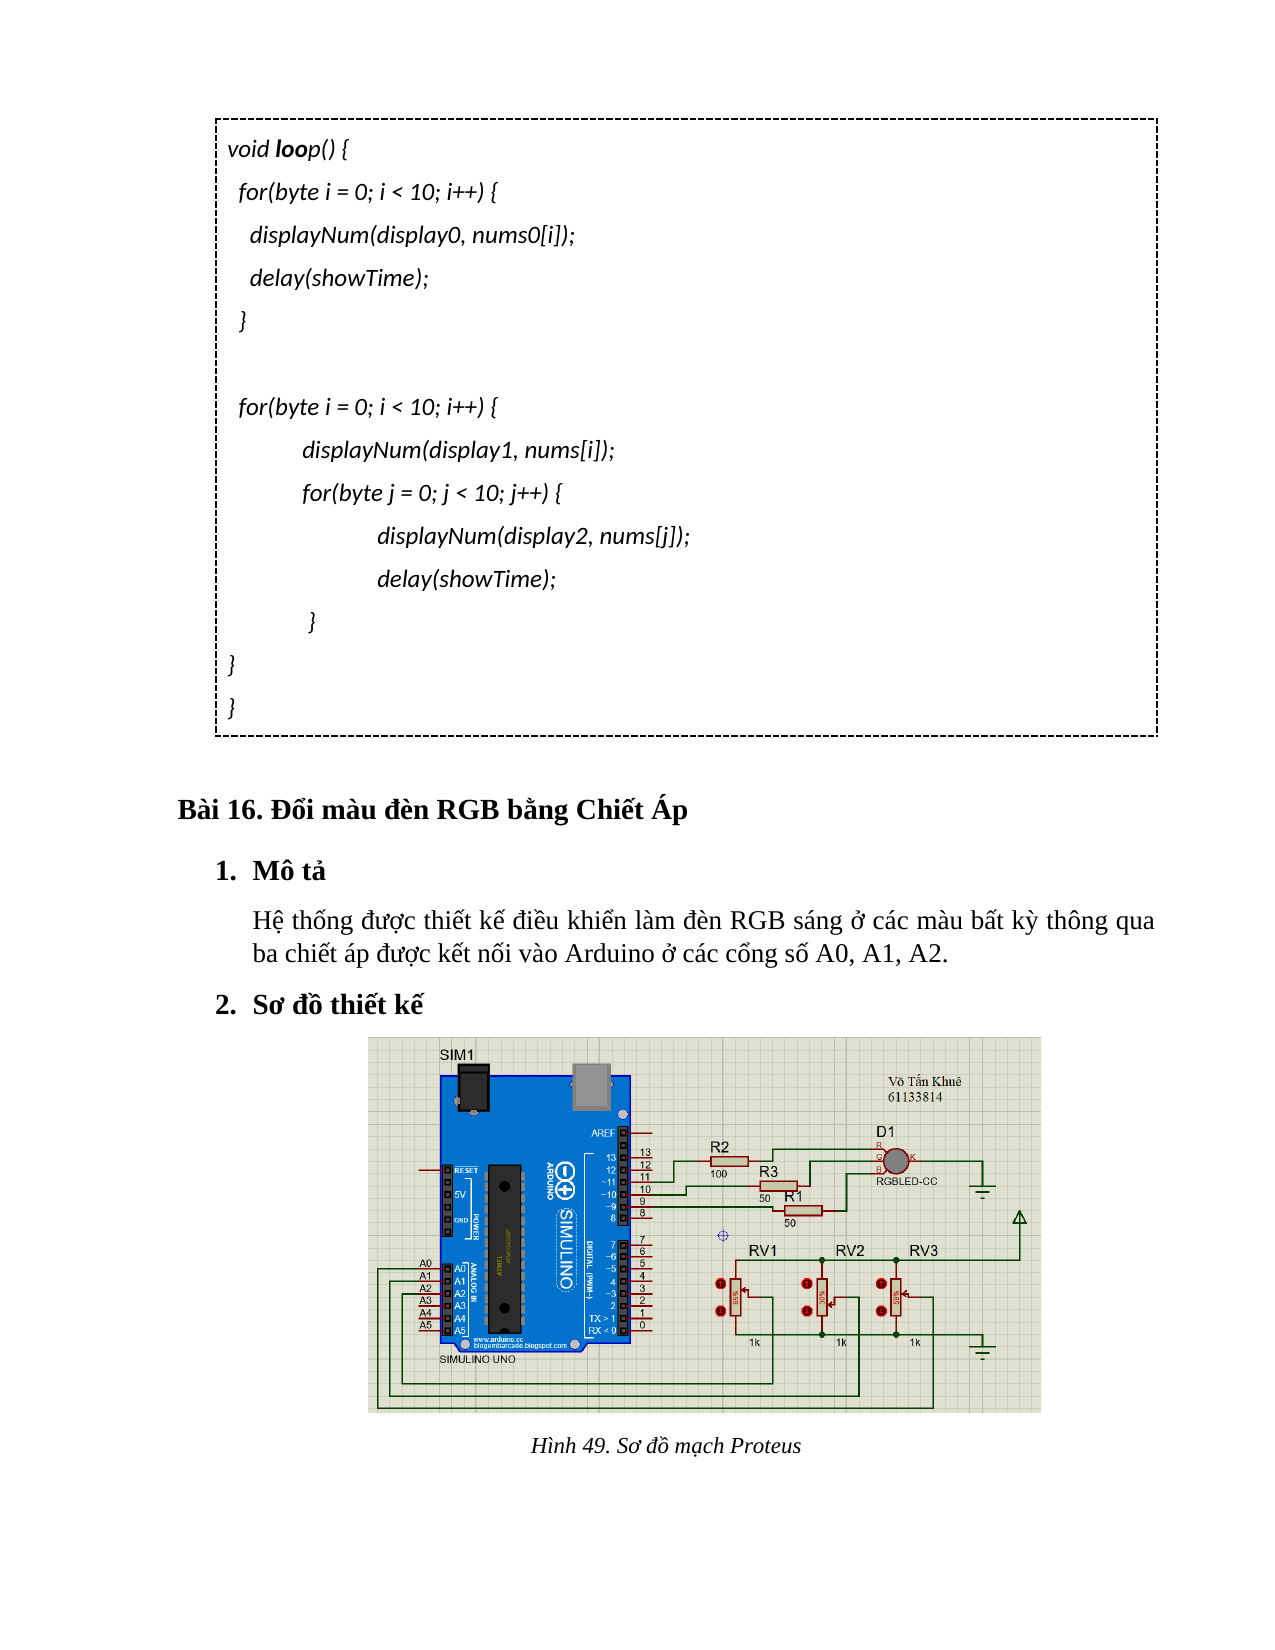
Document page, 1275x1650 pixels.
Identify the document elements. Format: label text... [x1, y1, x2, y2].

text Hình 49. Sơ đồ mạch Proteus [177, 1432, 1157, 1458]
subtitle Sơ đồ thiết kế [215, 987, 1157, 1021]
subtitle Mô tả [215, 853, 1157, 887]
picture [368, 1037, 1042, 1413]
text Hệ thống được thiết kế điều khiển làm đèn RGB sáng ở các màu bất kỳ thông qua ba chiết áp được kết nối vào Arduino ở các cổng số A0, A1, A2. [252, 904, 1157, 968]
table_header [216, 118, 1157, 735]
subtitle Bài 16. Đổi màu đèn RGB bằng Chiết Áp [177, 792, 1157, 826]
